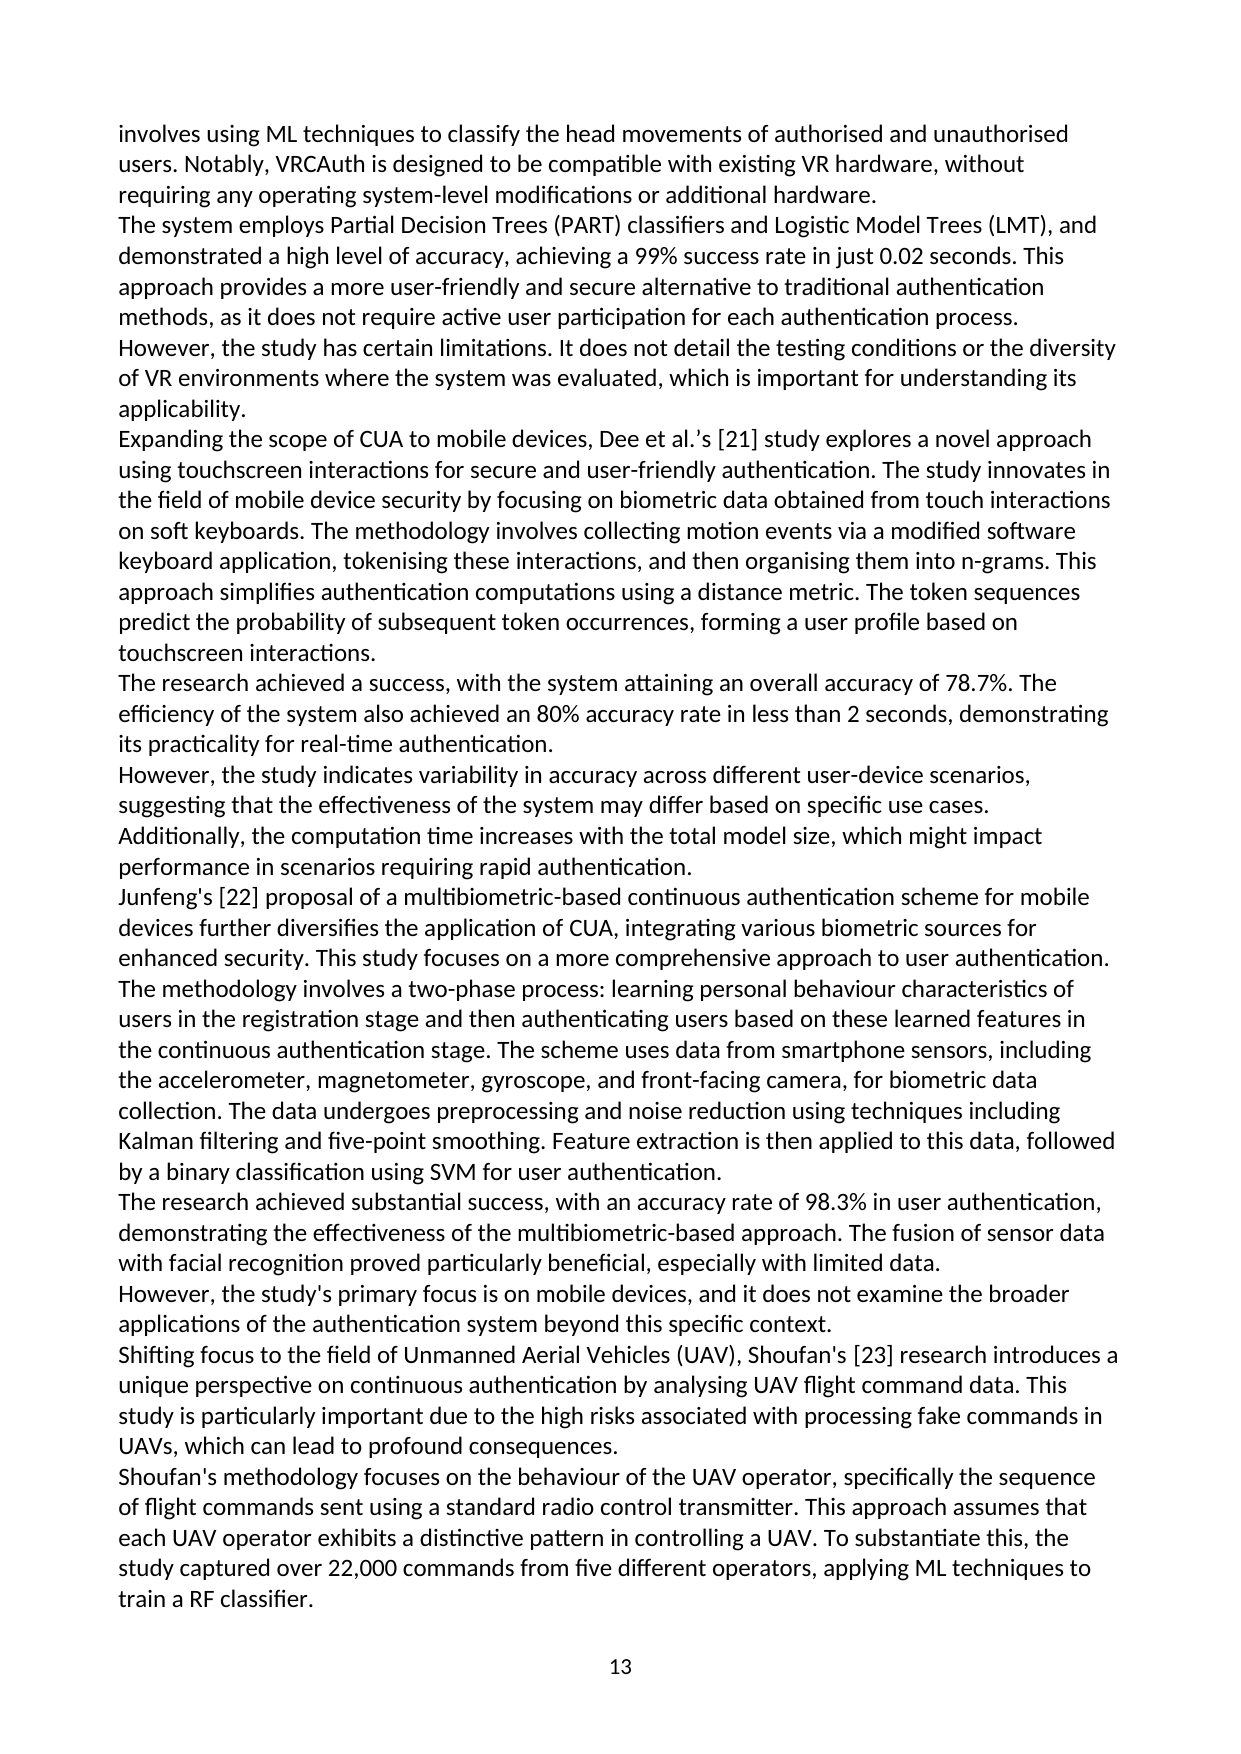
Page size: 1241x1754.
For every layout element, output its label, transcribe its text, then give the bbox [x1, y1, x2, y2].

text Expanding the scope of CUA to mobile devices, Dee et al.’s study explores a novel approach using touchscreen interactions for secure and user-friendly authentication. The study innovates in the field of mobile device security by focusing on biometric data obtained from touch interactions on soft keyboards. The methodology involves collecting motion events via a modified software keyboard application, tokenising these interactions, and then organising them into n-grams. This approach simplifies authentication computations using a distance metric. The token sequences predict the probability of subsequent token occurrences, forming a user profile based on touchscreen interactions. [118, 423, 1122, 667]
text Shifting focus to the field of Unmanned Aerial Vehicles (UAV), Shoufan's research introduces a unique perspective on continuous authentication by analysing UAV flight command data. This study is particularly important due to the high risks associated with processing fake commands in UAVs, which can lead to profound consequences. [118, 1339, 1122, 1461]
text Shoufan's methodology focuses on the behaviour of the UAV operator, specifically the sequence of flight commands sent using a standard radio control transmitter. This approach assumes that each UAV operator exhibits a distinctive pattern in controlling a UAV. To substantiate this, the study captured over 22,000 commands from five different operators, applying ML techniques to train a RF classifier. [118, 1461, 1122, 1614]
text The system employs Partial Decision Trees (PART) classifiers and Logistic Model Trees (LMT), and demonstrated a high level of accuracy, achieving a 99% success rate in just 0.02 seconds. This approach provides a more user-friendly and secure alternative to traditional authentication methods, as it does not require active user participation for each authentication process. [118, 210, 1122, 332]
text Junfeng's proposal of a multibiometric-based continuous authentication scheme for mobile devices further diversifies the application of CUA, integrating various biometric sources for enhanced security. This study focuses on a more comprehensive approach to user authentication. The methodology involves a two-phase process: learning personal behaviour characteristics of users in the registration stage and then authenticating users based on these learned features in the continuous authentication stage. The scheme uses data from smartphone sensors, including the accelerometer, magnetometer, gyroscope, and front-facing camera, for biometric data collection. The data undergoes preprocessing and noise reduction using techniques including Kalman filtering and five-point smoothing. Feature extraction is then applied to this data, followed by a binary classification using SVM for user authentication. [118, 881, 1122, 1186]
text However, the study has certain limitations. It does not detail the testing conditions or the diversity of VR environments where the system was evaluated, which is important for understanding its applicability. [118, 332, 1122, 423]
text However, the study's primary focus is on mobile devices, and it does not examine the broader applications of the authentication system beyond this specific context. [118, 1278, 1122, 1339]
text However, the study indicates variability in accuracy across different user-device scenarios, suggesting that the effectiveness of the system may differ based on specific use cases. Additionally, the computation time increases with the total model size, which might impact performance in scenarios requiring rapid authentication. [118, 759, 1122, 881]
text The research achieved a success, with the system attaining an overall accuracy of 78.7%. The efficiency of the system also achieved an 80% accuracy rate in less than 2 seconds, demonstrating its practicality for real-time authentication. [118, 667, 1122, 759]
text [118, 118, 1122, 210]
text The research achieved substantial success, with an accuracy rate of 98.3% in user authentication, demonstrating the effectiveness of the multibiometric-based approach. The fusion of sensor data with facial recognition proved particularly beneficial, especially with limited data. [118, 1186, 1122, 1278]
